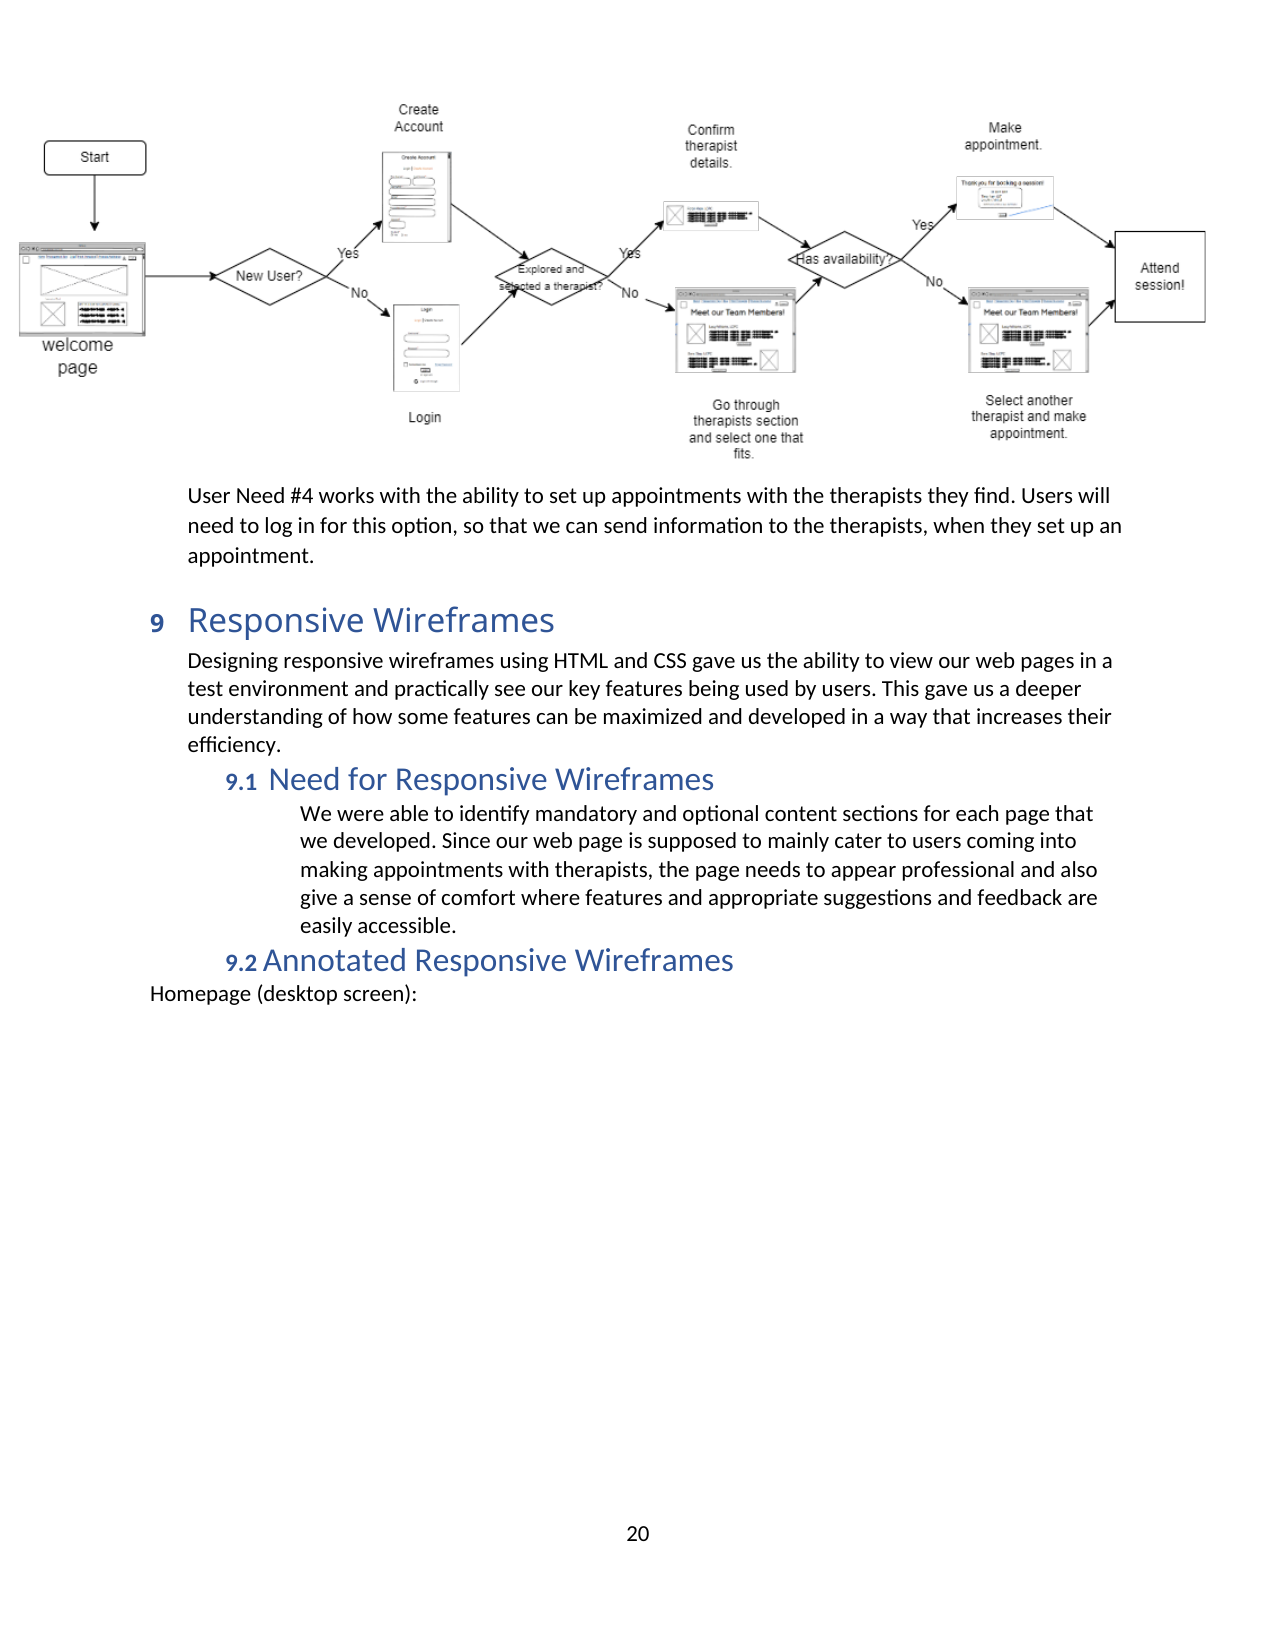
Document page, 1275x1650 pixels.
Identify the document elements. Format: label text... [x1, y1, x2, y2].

text Homepage (desktop screen): [150, 979, 1125, 1007]
text 9.2 Annotated Responsive Wireframes [150, 939, 1125, 979]
picture [18, 103, 1206, 463]
text Designing responsive wireframes using HTML and CSS gave us the ability to view our web pages in a test environment and practically see our key features being used by users. This gave us a deeper understanding of how some features can be maximized and developed in a way that increases their efficiency. [187, 646, 1125, 758]
text 9.1 Need for Responsive Wireframes [187, 758, 1125, 799]
text User Need #4 works with the ability to set up appointments with the therapists they find. Users will need to log in for this option, so that we can send information to the therapists, when they set up an appointment. [187, 481, 1125, 570]
text We were able to identify mandatory and optional content sections for each page that we developed. Since our web page is supposed to mainly cater to users coming into making appointments with therapists, the page needs to appear professional and also give a sense of comfort where features and appropriate suggestions and feedback are easily accessible. [300, 799, 1125, 939]
subtitle Responsive Wireframes [150, 597, 1125, 642]
